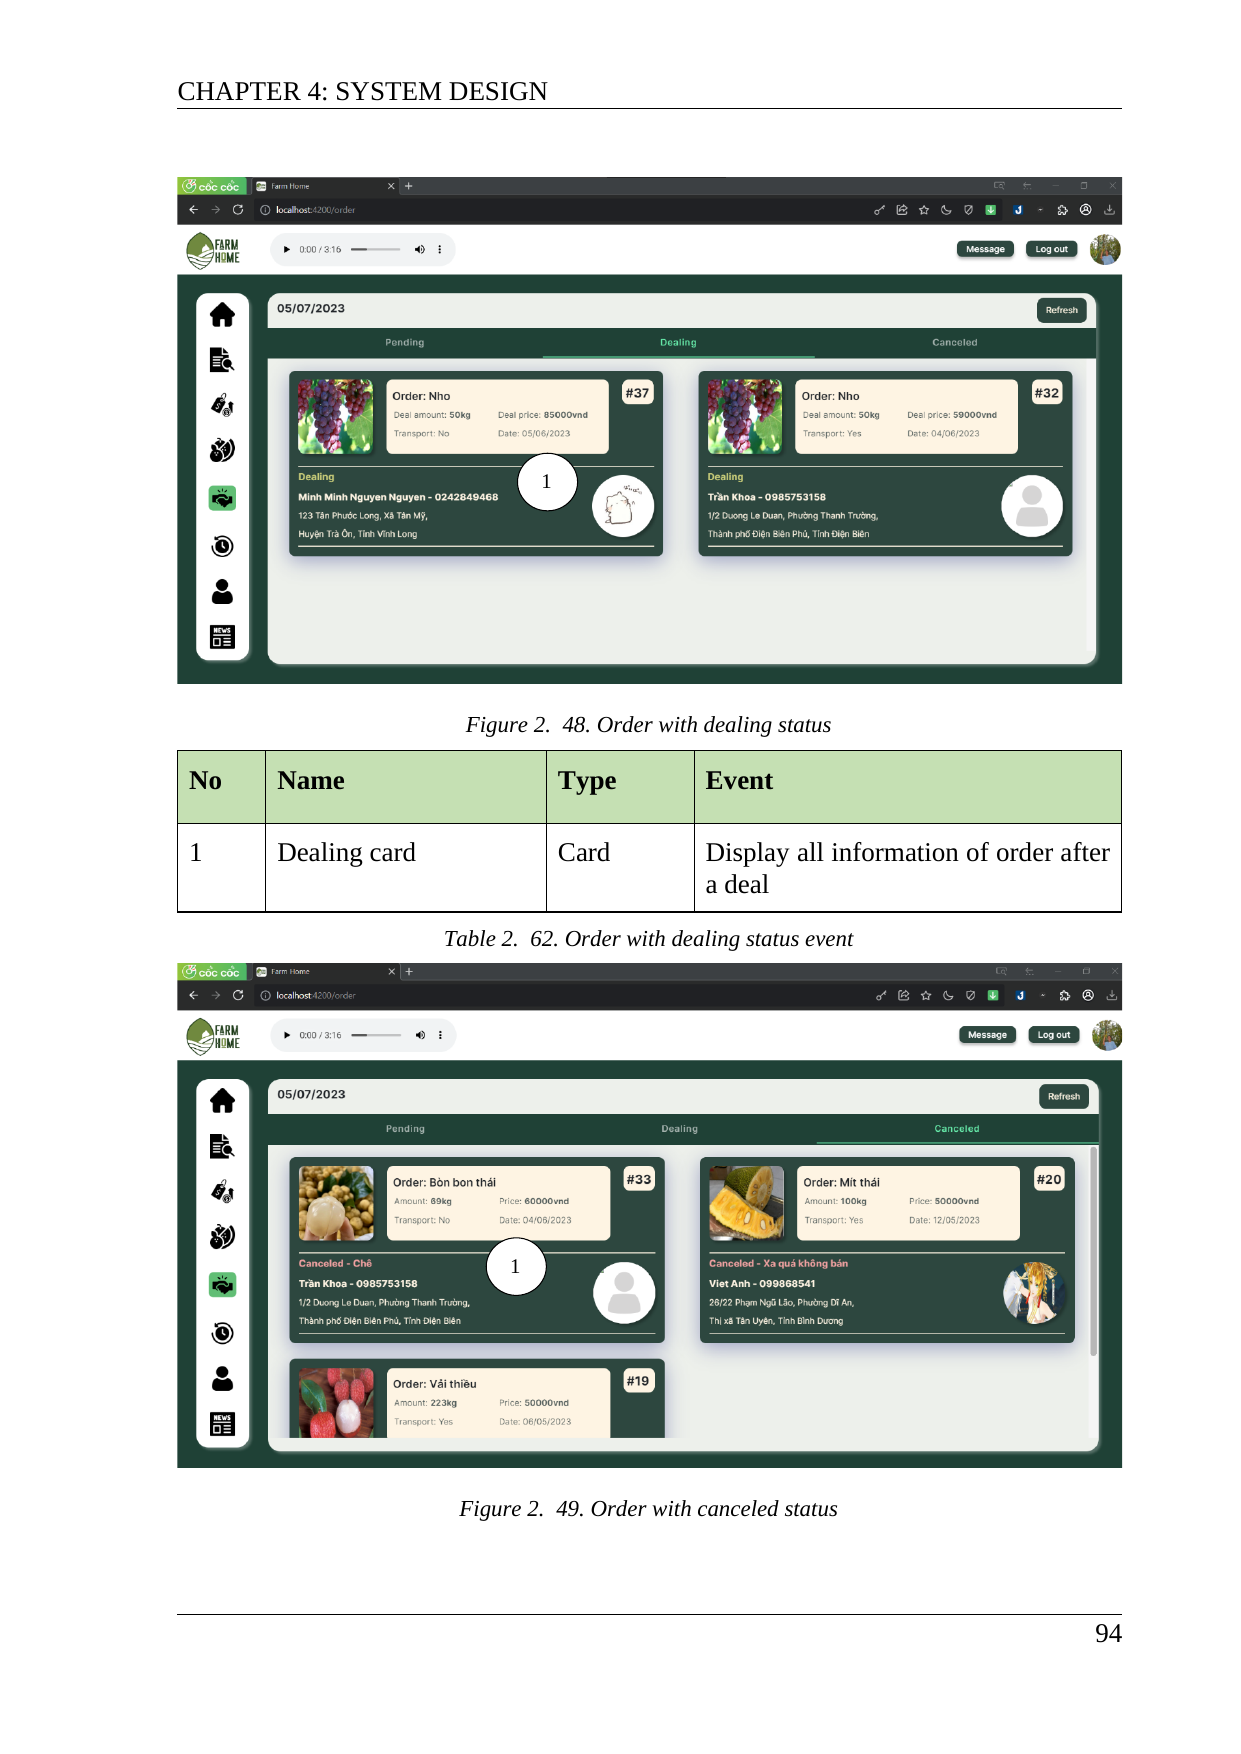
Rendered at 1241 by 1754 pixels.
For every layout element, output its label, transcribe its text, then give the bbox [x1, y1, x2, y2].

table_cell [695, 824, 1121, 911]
text Table 2. 62. Order with dealing status event [177, 925, 1122, 951]
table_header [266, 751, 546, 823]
picture [177, 963, 1123, 1468]
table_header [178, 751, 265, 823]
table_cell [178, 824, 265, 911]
text Figure 2. 49. Order with canceled status [177, 1495, 1122, 1522]
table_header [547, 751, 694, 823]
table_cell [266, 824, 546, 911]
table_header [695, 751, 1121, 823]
picture [177, 177, 1123, 684]
text Figure 2. 48. Order with dealing status [177, 711, 1122, 738]
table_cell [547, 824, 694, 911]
